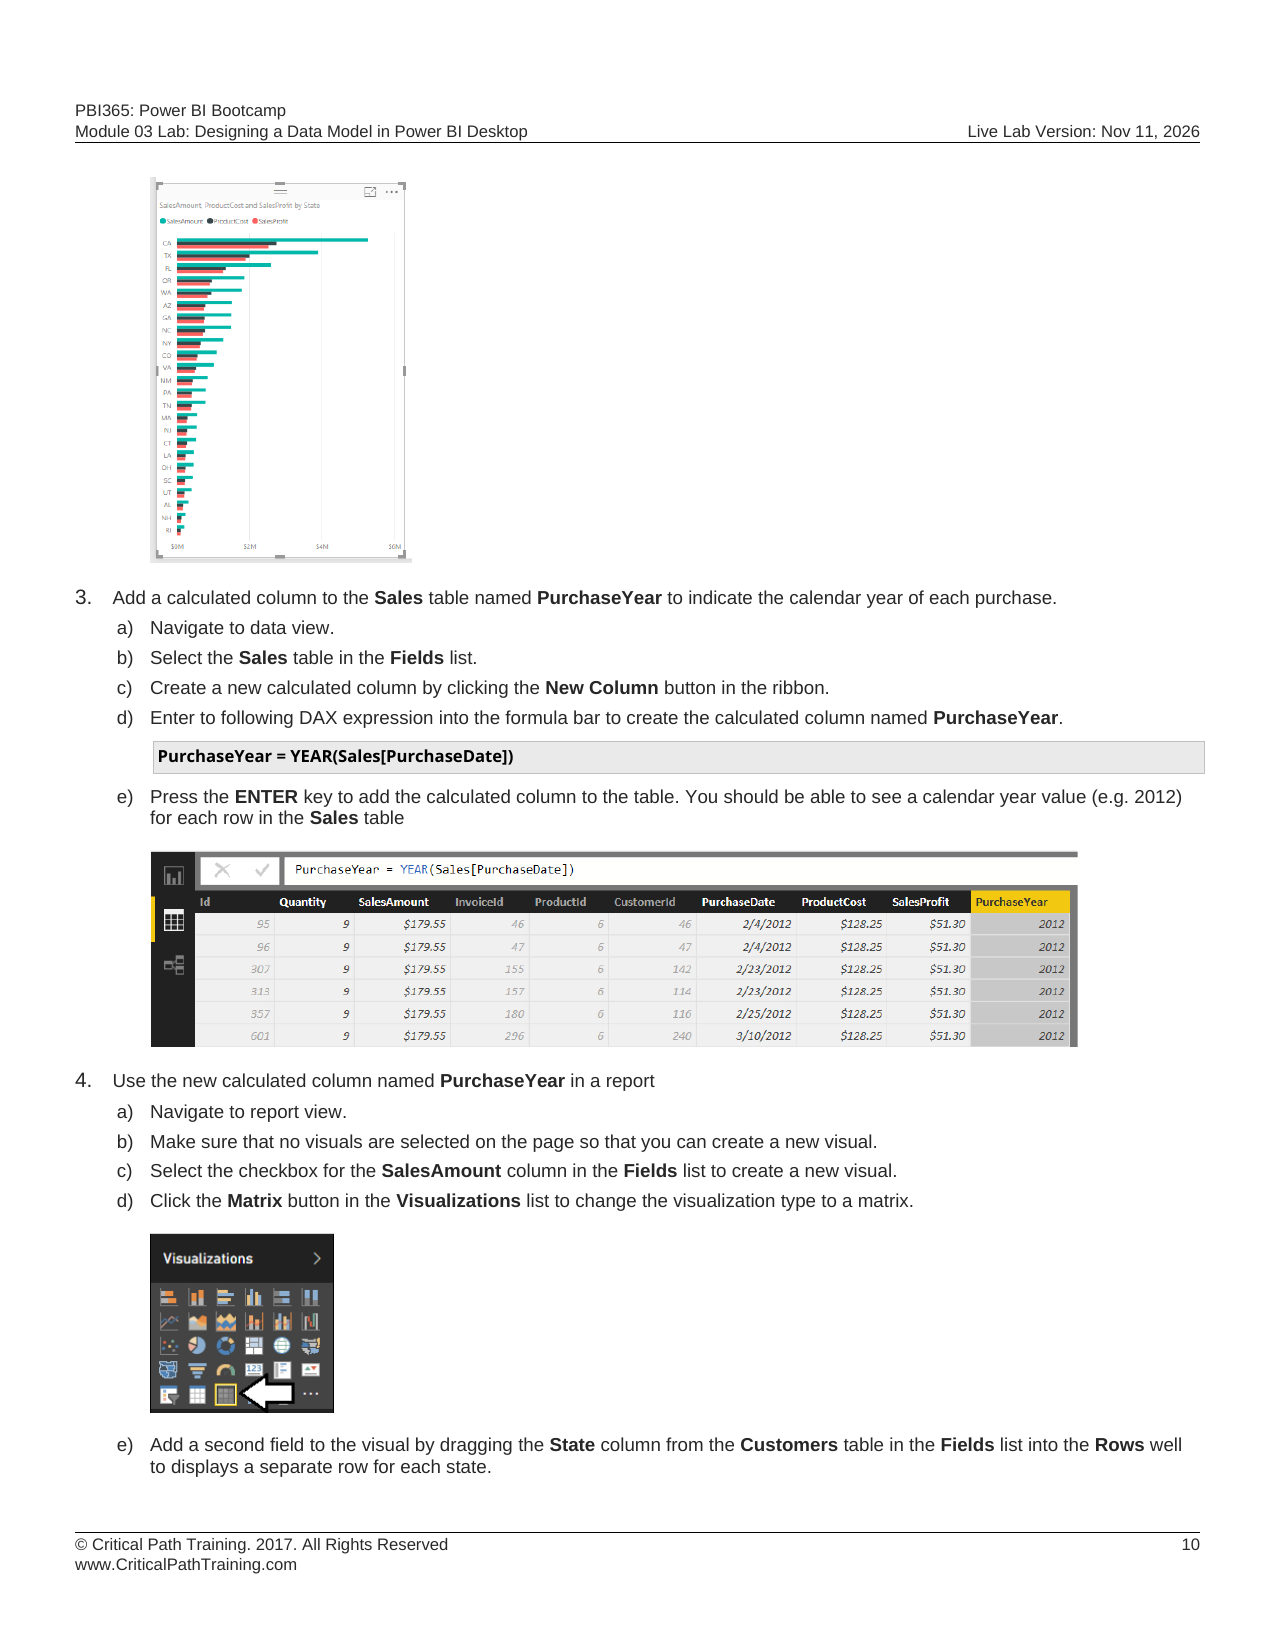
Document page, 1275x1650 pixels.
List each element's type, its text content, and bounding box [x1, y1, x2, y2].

list Navigate to report view. [117, 1101, 1200, 1122]
list Select the Sales table in the Fields list. [117, 647, 1200, 668]
picture [150, 177, 412, 563]
list Use the new calculated column named PurchaseYear in a report [75, 1068, 1200, 1092]
list Make sure that no visuals are selected on the page so that you can create a new visual. [117, 1130, 1200, 1152]
text Enter to following DAX expression into the formula bar to create the calculated column named PurchaseYear. [117, 707, 1200, 728]
list Add a calculated column to the Sales table named PurchaseYear to indicate the calendar year of each purchase. [75, 585, 1200, 609]
text Press the ENTER key to add the calculated column to the table. You should be able to see a calendar year value (e.g. 2012) for each row in the Sales table [117, 786, 1200, 829]
picture [150, 850, 1078, 1047]
text PurchaseYear = YEAR(Sales[PurchaseDate]) [154, 742, 1204, 773]
picture [150, 1233, 334, 1413]
list Click the Matrix button in the Visualizations list to change the visualization type to a matrix. [117, 1190, 1200, 1212]
text Add a second field to the visual by dragging the State column from the Customers table in the Fields list into the Rows well to displays a separate row for each state. [117, 1434, 1200, 1477]
list Select the checkbox for the SalesAmount column in the Fields list to create a new visual. [117, 1160, 1200, 1182]
list Navigate to data view. [117, 617, 1200, 639]
list Create a new calculated column by clicking the New Column button in the ribbon. [117, 677, 1200, 698]
